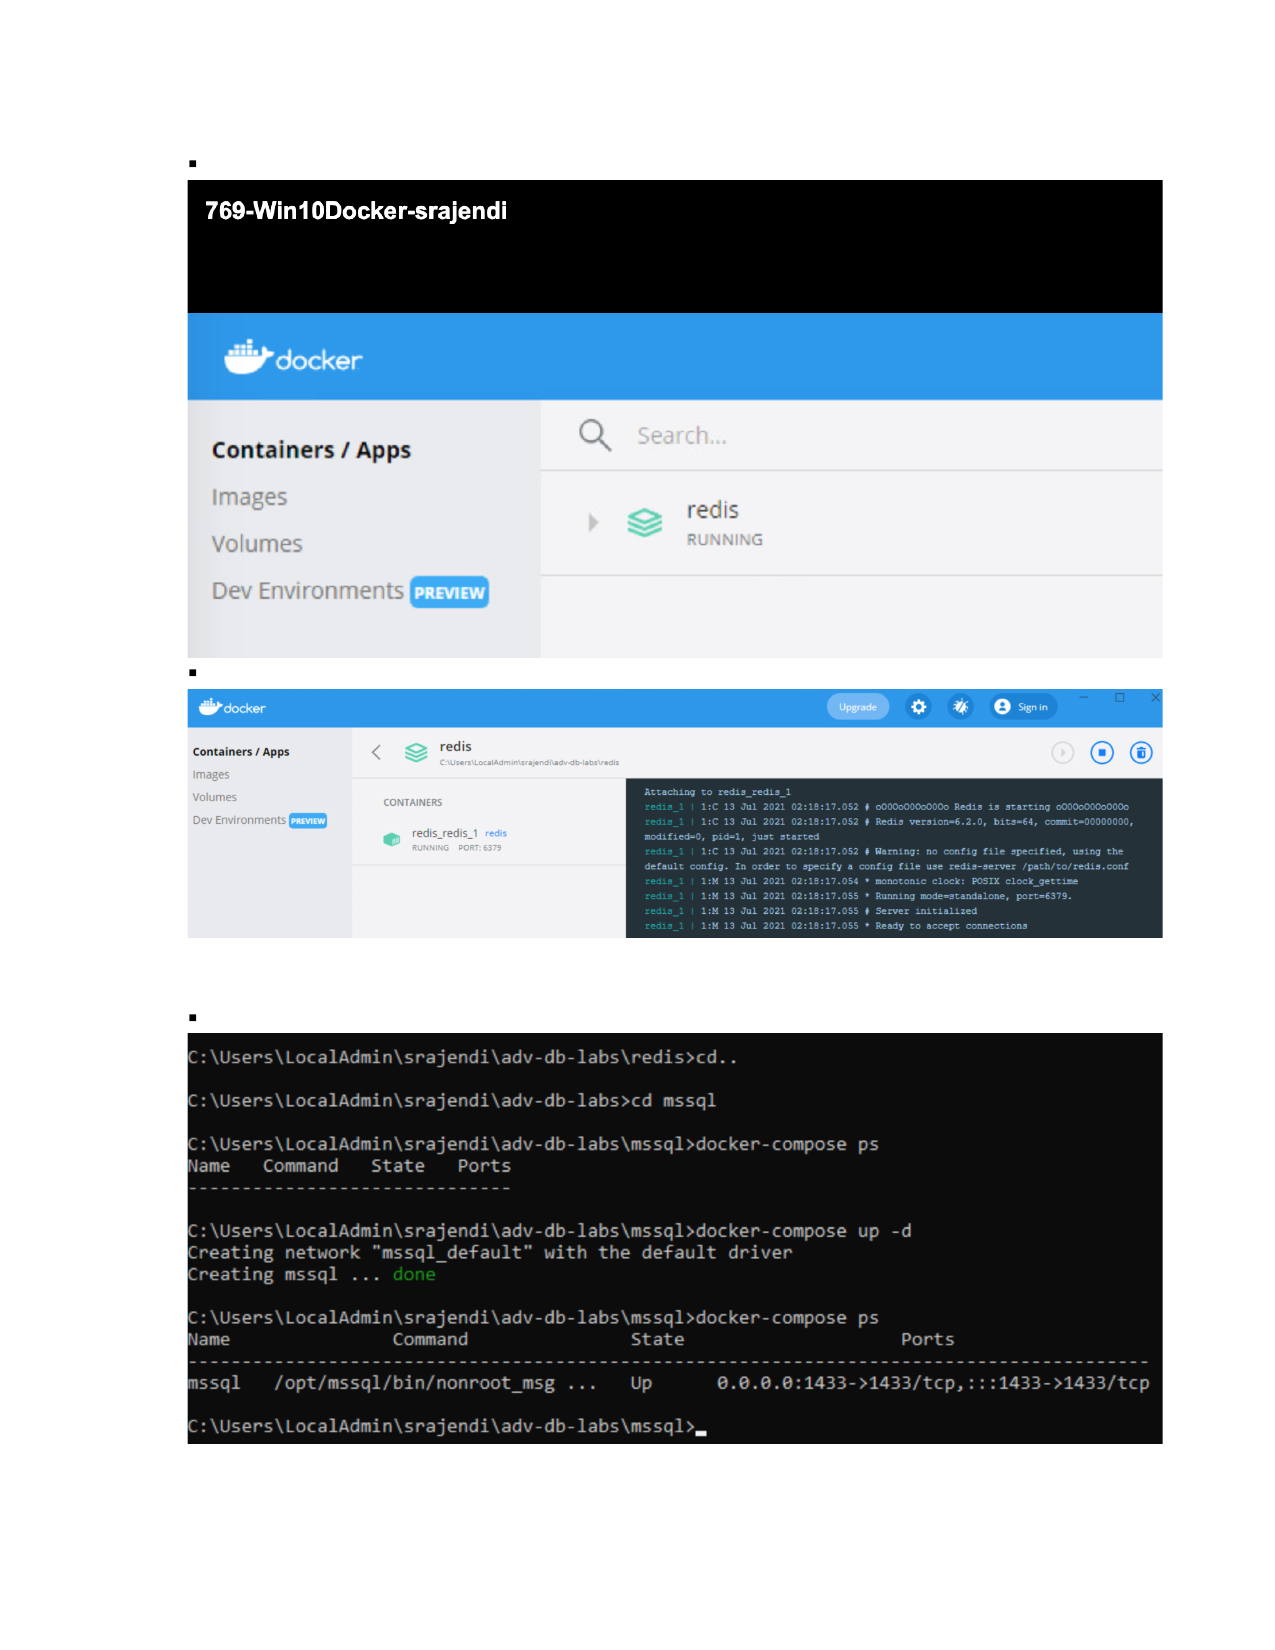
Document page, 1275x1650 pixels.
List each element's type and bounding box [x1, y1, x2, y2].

picture [187, 1033, 1163, 1444]
picture [187, 180, 1163, 658]
picture [187, 689, 1163, 938]
